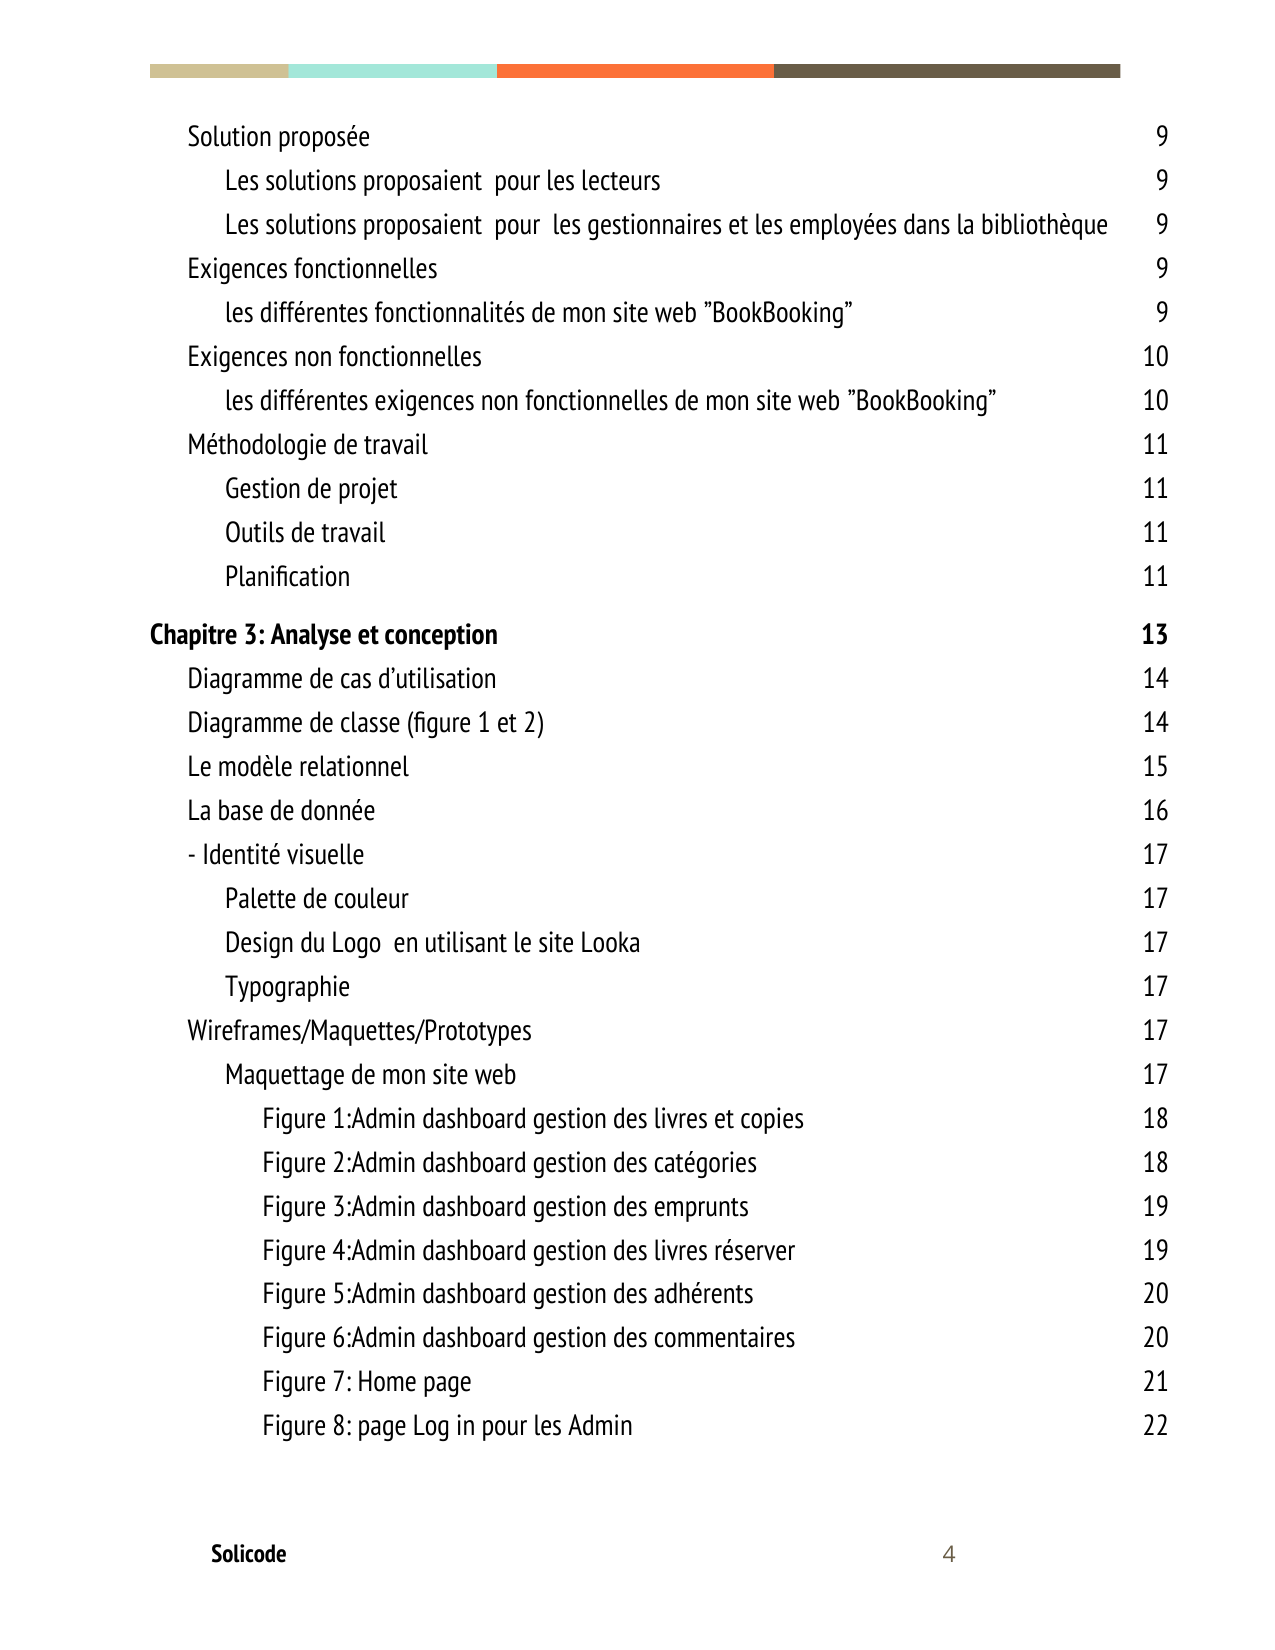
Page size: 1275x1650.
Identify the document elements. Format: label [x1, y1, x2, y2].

picture [150, 64, 1121, 78]
